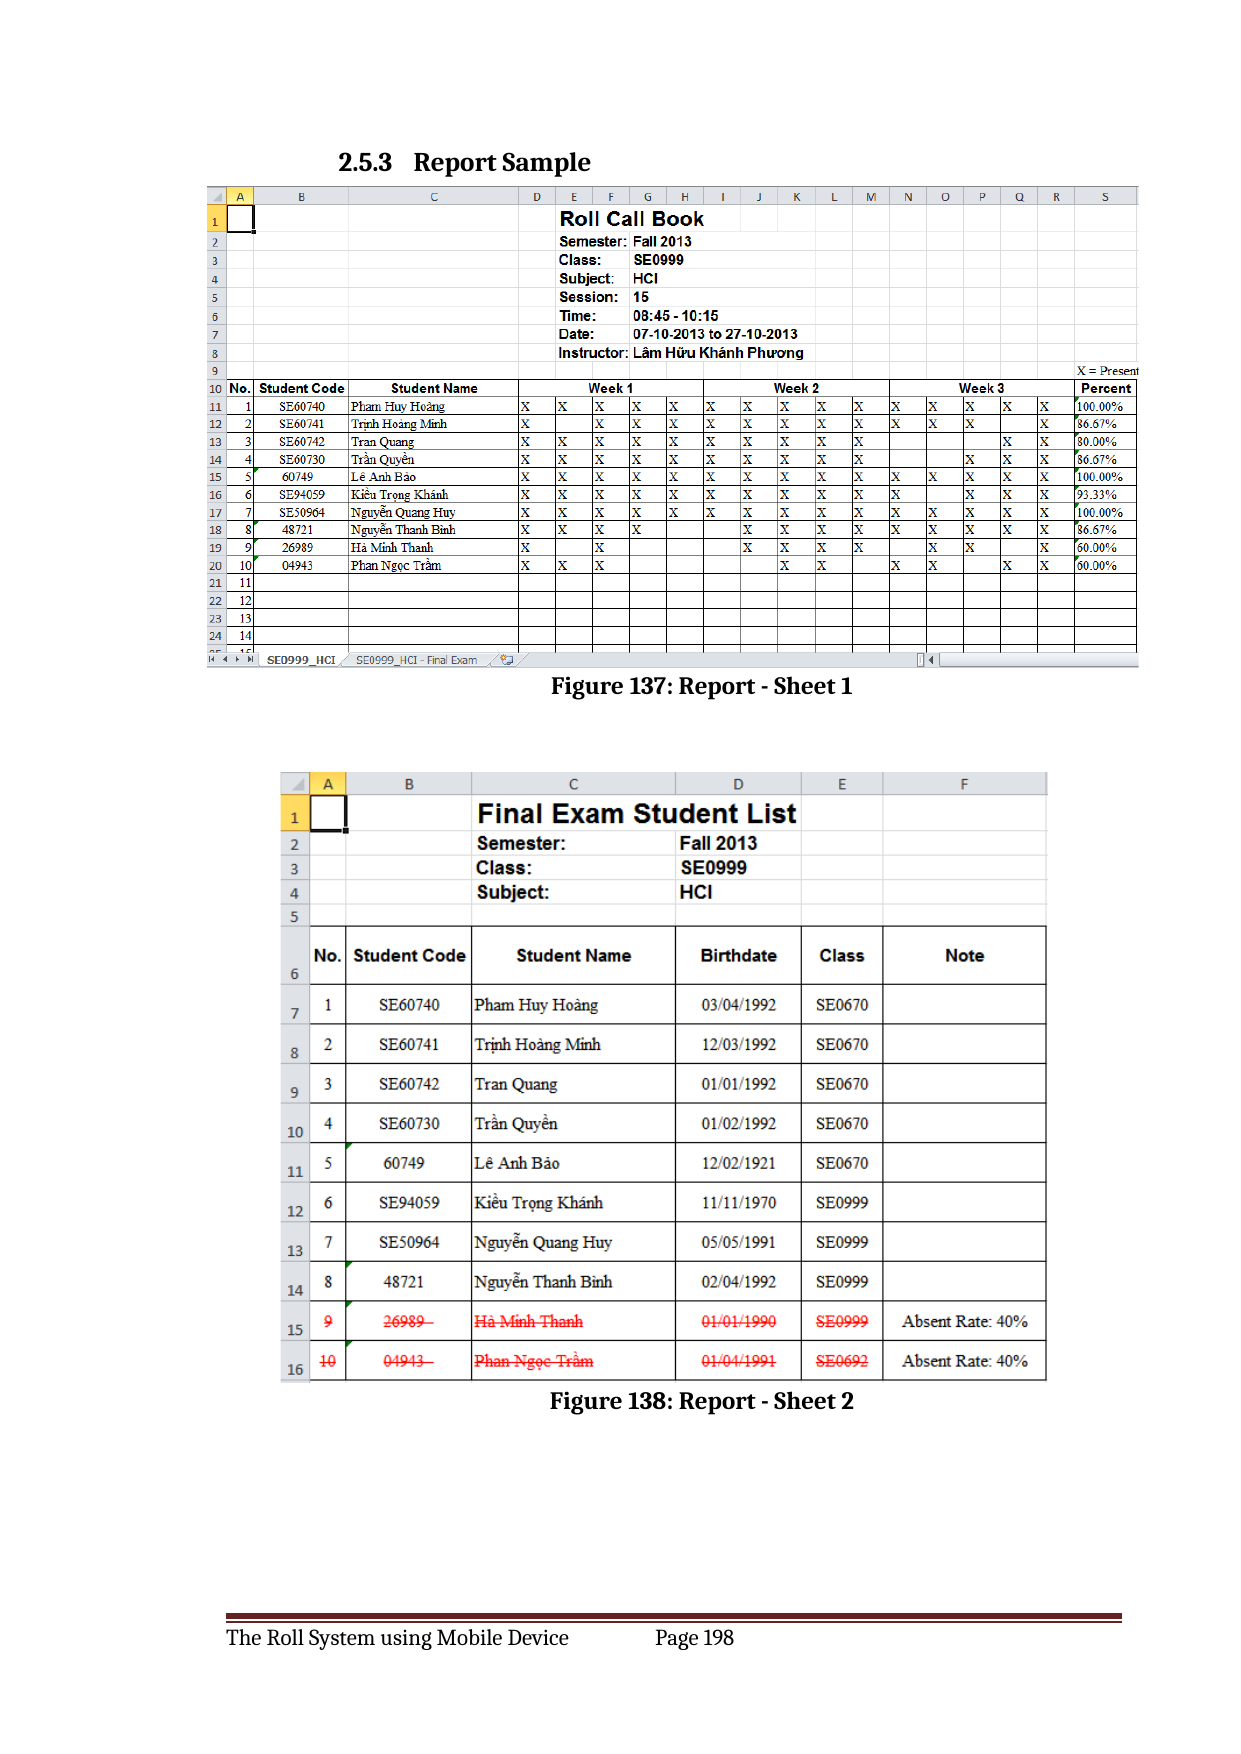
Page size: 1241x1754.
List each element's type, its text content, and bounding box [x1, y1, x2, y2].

list Figure 137: Report - Sheet 1 [282, 672, 1122, 701]
picture [280, 772, 1048, 1383]
list Figure 138: Report - Sheet 2 [282, 1387, 1122, 1416]
subtitle Report Sample [338, 147, 1122, 178]
picture [207, 186, 1139, 668]
